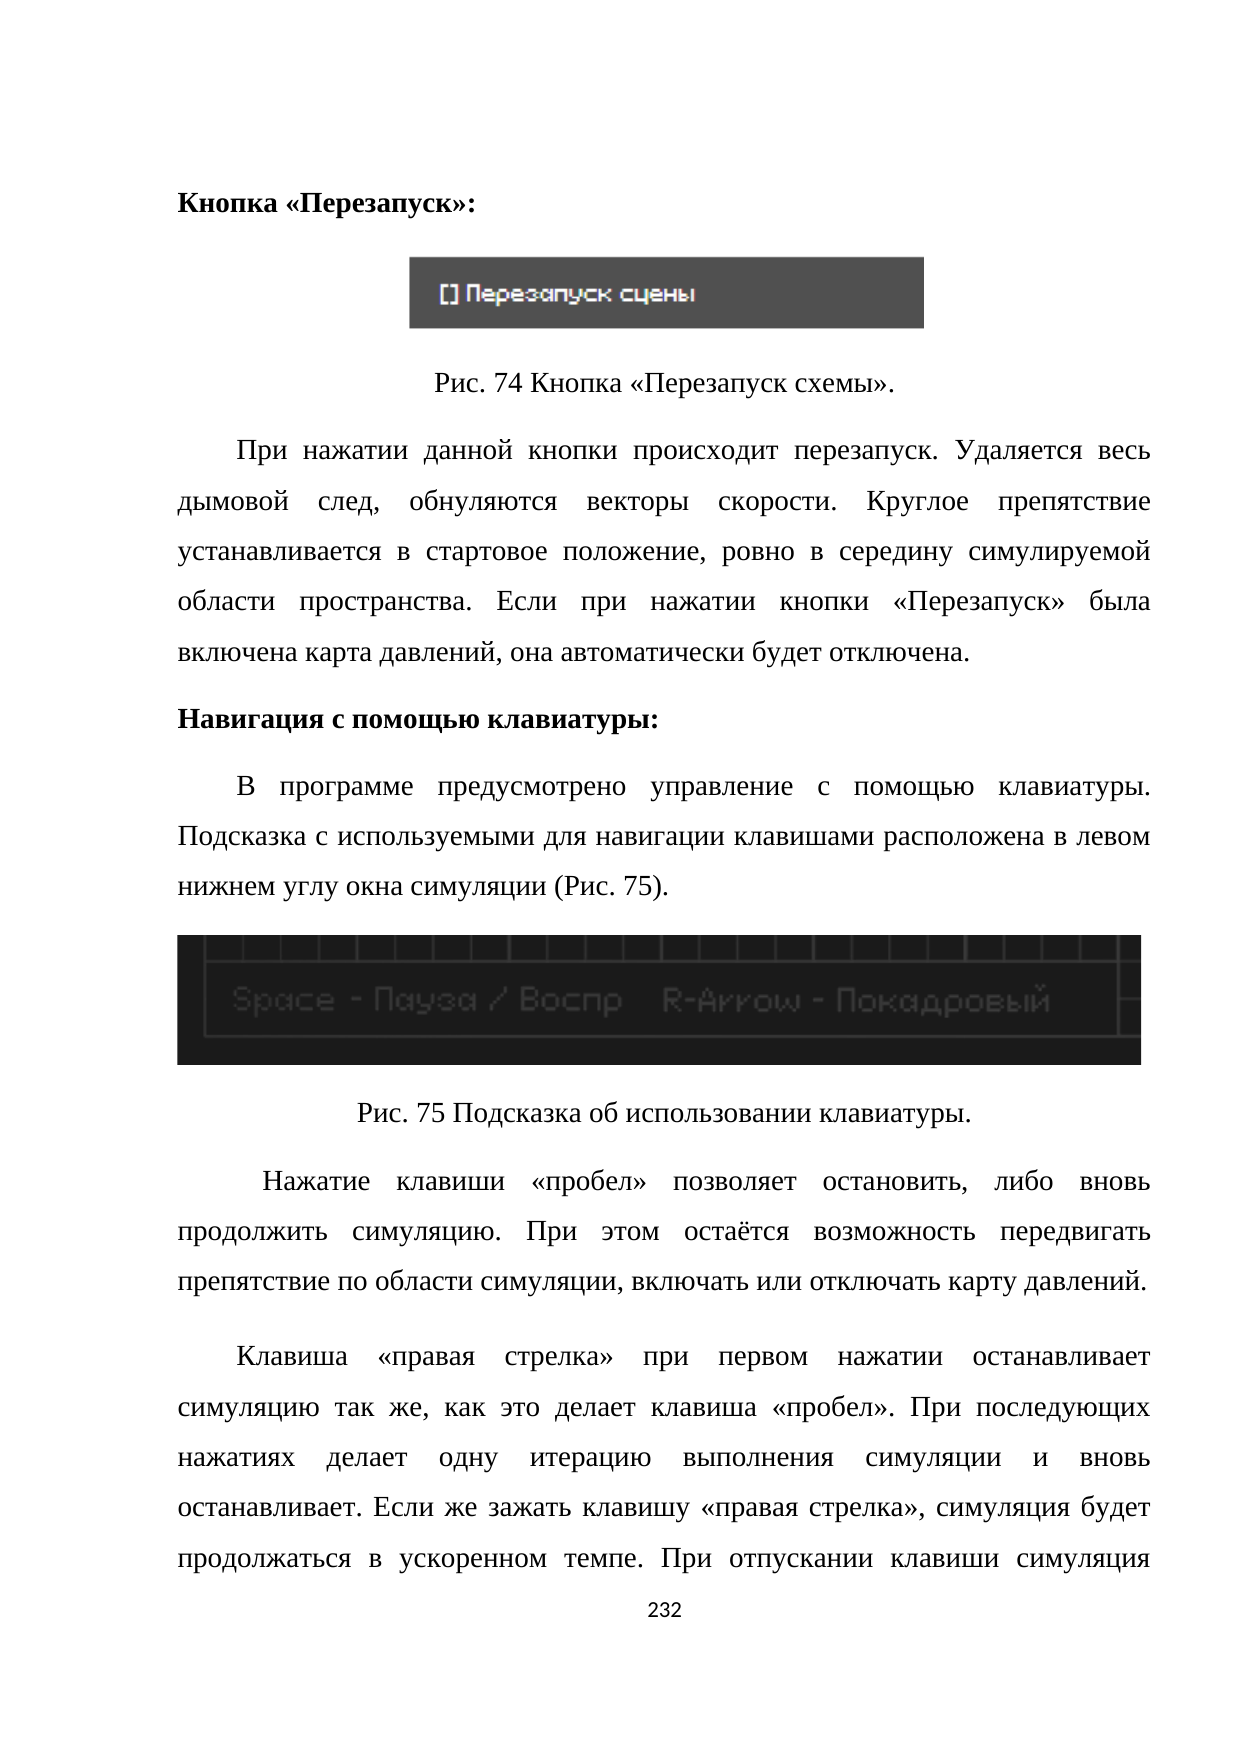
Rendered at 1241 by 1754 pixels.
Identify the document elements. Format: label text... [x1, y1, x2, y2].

text Кнопка «Перезапуск»: [177, 185, 1152, 219]
picture [405, 252, 924, 335]
text Навигация с помощью клавиатуры: [177, 701, 1152, 734]
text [177, 1338, 1152, 1573]
text Рис. 74 Кнопка «Перезапуск схемы». [177, 366, 1152, 399]
text Рис. 75 Подсказка об использовании клавиатуры. [177, 1096, 1152, 1129]
text Нажатие клавиши «пробел» позволяет остановить, либо вновь продолжить симуляцию. При этом остаётся возможность передвигать препятствие по области симуляции, включать или отключать карту давлений. [177, 1163, 1152, 1297]
text При нажатии данной кнопки происходит перезапуск. Удаляется весь дымовой след, обнуляются векторы скорости. Круглое препятствие устанавливается в стартовое положение, ровно в середину симулируемой области пространства. Если при нажатии кнопки «Перезапуск» была включена карта давлений, она автоматически будет отключена. [177, 432, 1152, 667]
text В программе предусмотрено управление с помощью клавиатуры. Подсказка с используемыми для навигации клавишами расположена в левом нижнем углу окна симуляции (Рис. 75). [177, 768, 1152, 902]
